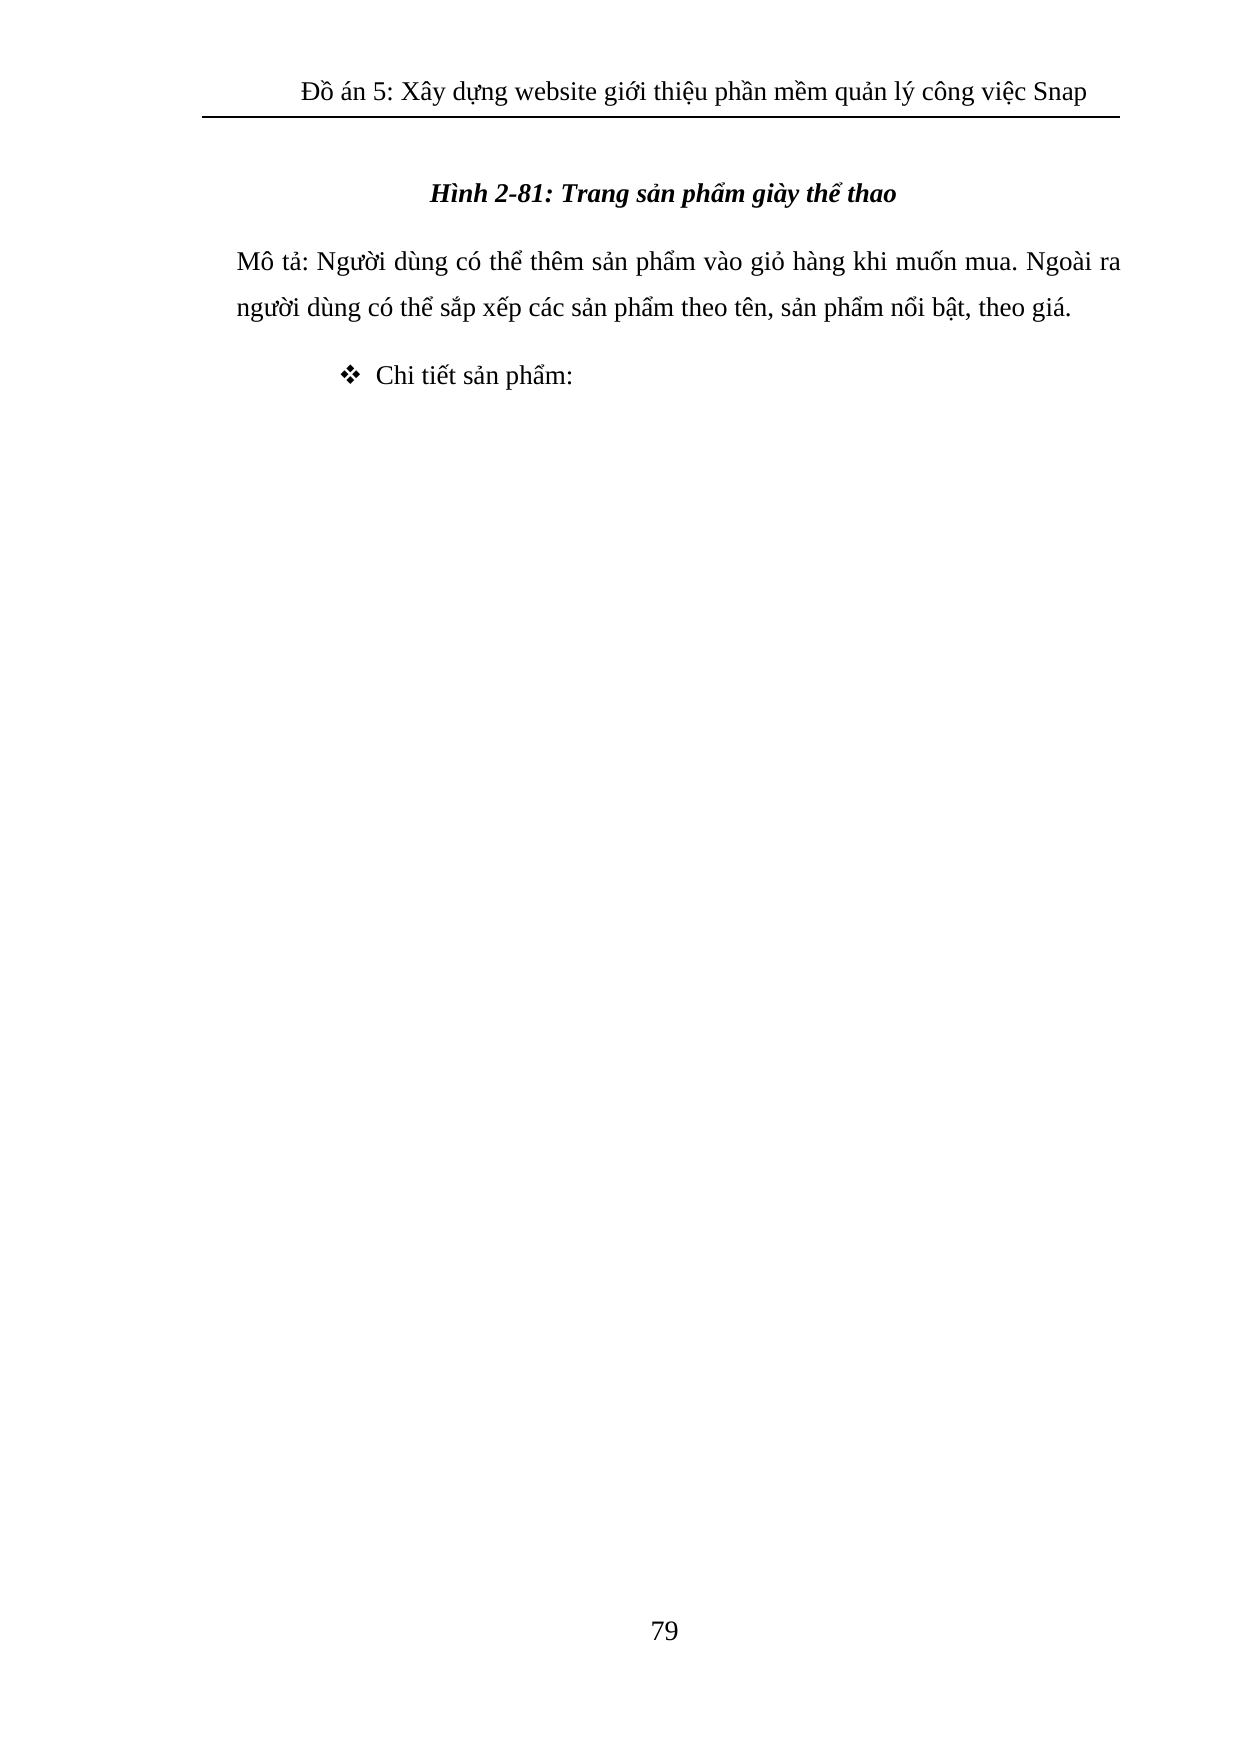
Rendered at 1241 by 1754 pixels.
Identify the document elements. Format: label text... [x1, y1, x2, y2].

list Hình 2-81: Trang sản phẩm giày thể thao [207, 177, 1122, 208]
list Chi tiết sản phẩm: [338, 359, 1122, 390]
list Mô tả: Người dùng có thể thêm sản phẩm vào giỏ hàng khi muốn mua. Ngoài ra người dùng có thể sắp xếp các sản phẩm theo tên, sản phẩm nổi bật, theo giá. [236, 245, 1122, 322]
